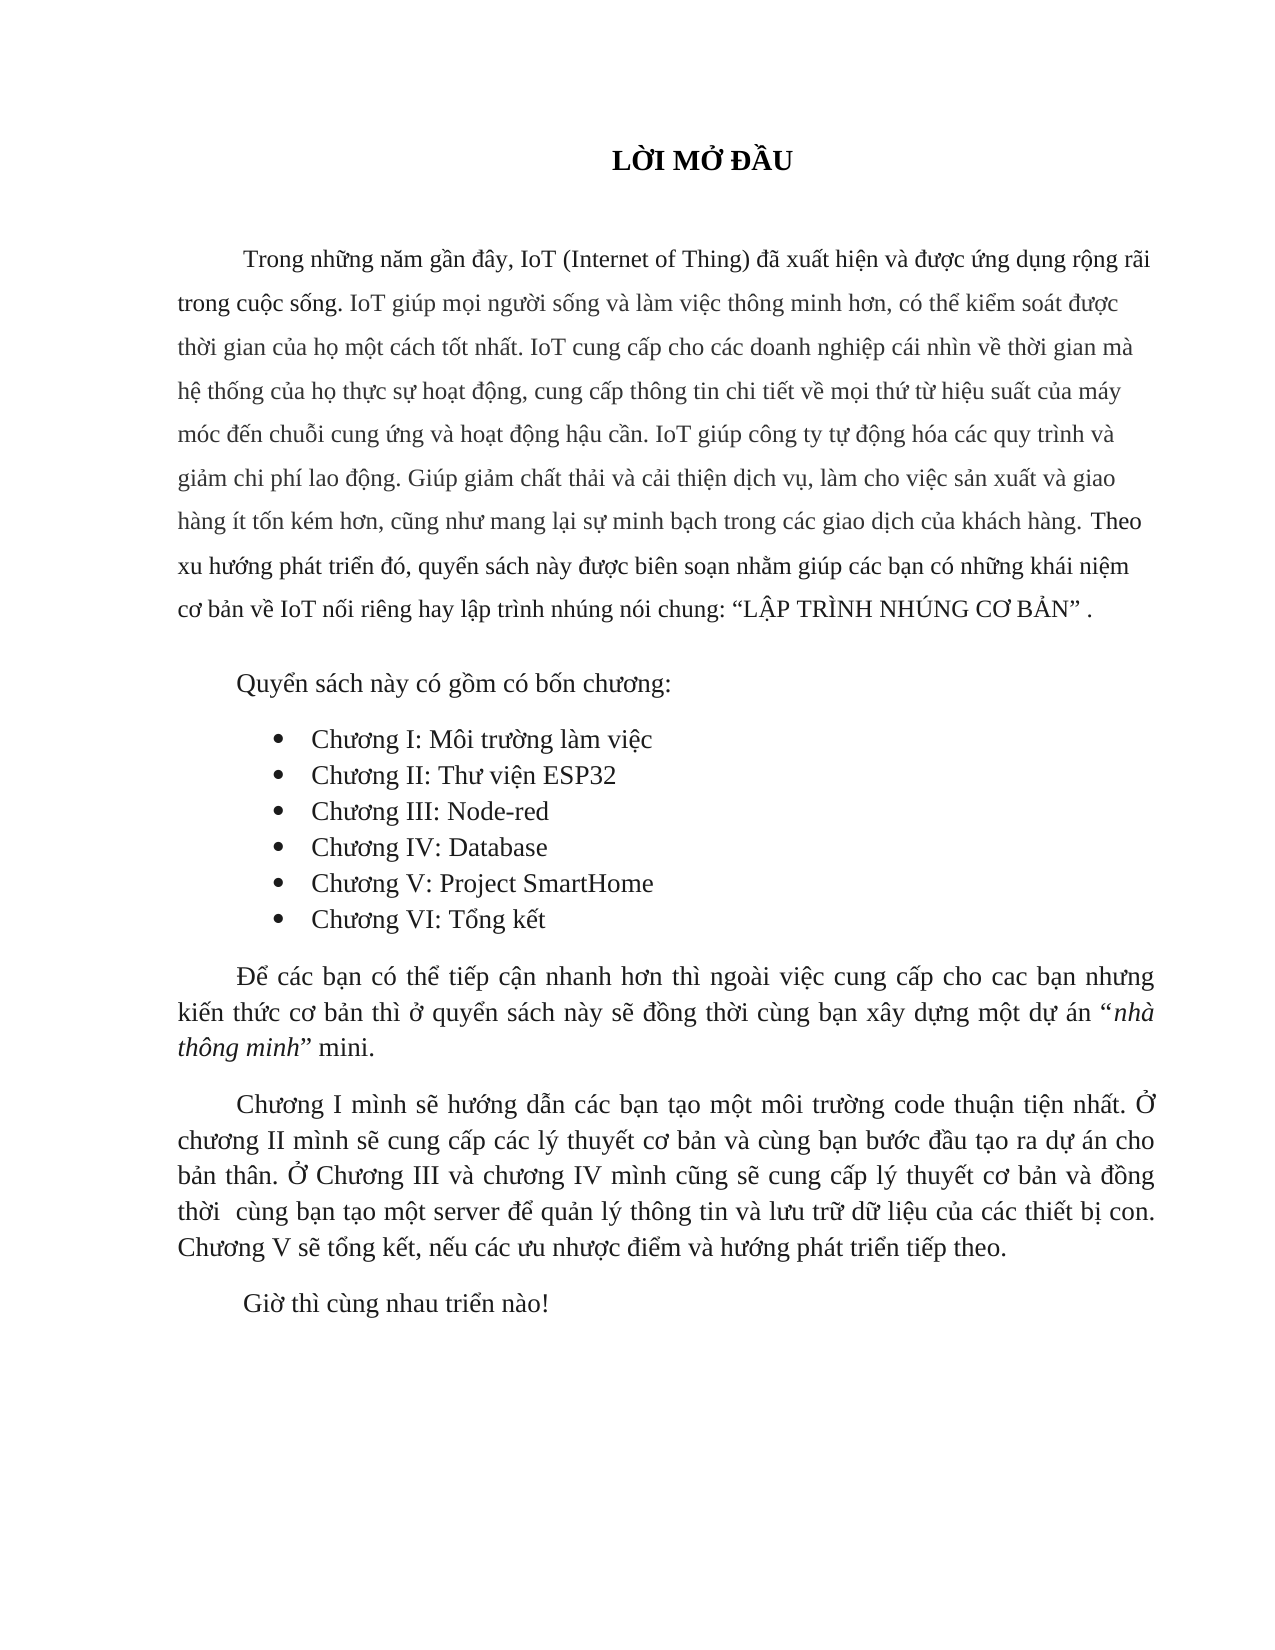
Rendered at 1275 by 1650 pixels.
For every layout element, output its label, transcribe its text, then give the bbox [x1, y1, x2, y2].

list Chương V: Project SmartHome [274, 867, 1157, 898]
text Trong những năm gần đây, IoT (Internet of Thing) đã xuất hiện và được ứng dụng rộng rãi trong cuộc sống. IoT giúp mọi người sống và làm việc thông minh hơn, có thể kiểm soát được thời gian của họ một cách tốt nhất. IoT cung cấp cho các doanh nghiệp cái nhìn về thời gian mà hệ thống của họ thực sự hoạt động, cung cấp thông tin chi tiết về mọi thứ từ hiệu suất của máy móc đến chuỗi cung ứng và hoạt động hậu cần. IoT giúp công ty tự động hóa các quy trình và giảm chi phí lao động. Giúp giảm chất thải và cải thiện dịch vụ, làm cho việc sản xuất và giao hàng ít tốn kém hơn, cũng như mang lại sự minh bạch trong các giao dịch của khách hàng. Theo xu hướng phát triển đó, quyển sách này được biên soạn nhằm giúp các bạn có những khái niệm cơ bản về IoT nối riêng hay lập trình nhúng nói chung: “LẬP TRÌNH NHÚNG CƠ BẢN” . [177, 229, 1157, 623]
list Chương IV: Database [274, 831, 1157, 863]
list Chương I: Môi trường làm việc [274, 723, 1157, 755]
text Giờ thì cùng nhau triển nào! [177, 1287, 1157, 1319]
list Chương II: Thư viện ESP32 [274, 759, 1157, 791]
text Chương I mình sẽ hướng dẫn các bạn tạo một môi trường code thuận tiện nhất. Ở chương II mình sẽ cung cấp các lý thuyết cơ bản và cùng bạn bước đầu tạo ra dự án cho bản thân. Ở Chương III và chương IV mình cũng sẽ cung cấp lý thuyết cơ bản và đồng thời cùng bạn tạo một server để quản lý thông tin và lưu trữ dữ liệu của các thiết bị con. Chương V sẽ tổng kết, nếu các ưu nhược điểm và hướng phát triển tiếp theo. [177, 1088, 1157, 1262]
list Chương III: Node-red [274, 795, 1157, 827]
text Quyển sách này có gồm có bốn chương: [177, 667, 1157, 698]
list Chương VI: Tổng kết [274, 903, 1157, 934]
subtitle LỜI MỞ ĐẦU [177, 143, 1157, 177]
text Để các bạn có thể tiếp cận nhanh hơn thì ngoài việc cung cấp cho cac bạn nhưng kiến thức cơ bản thì ở quyển sách này sẽ đồng thời cùng bạn xây dựng một dự án “nhà thông minh” mini. [177, 960, 1157, 1063]
